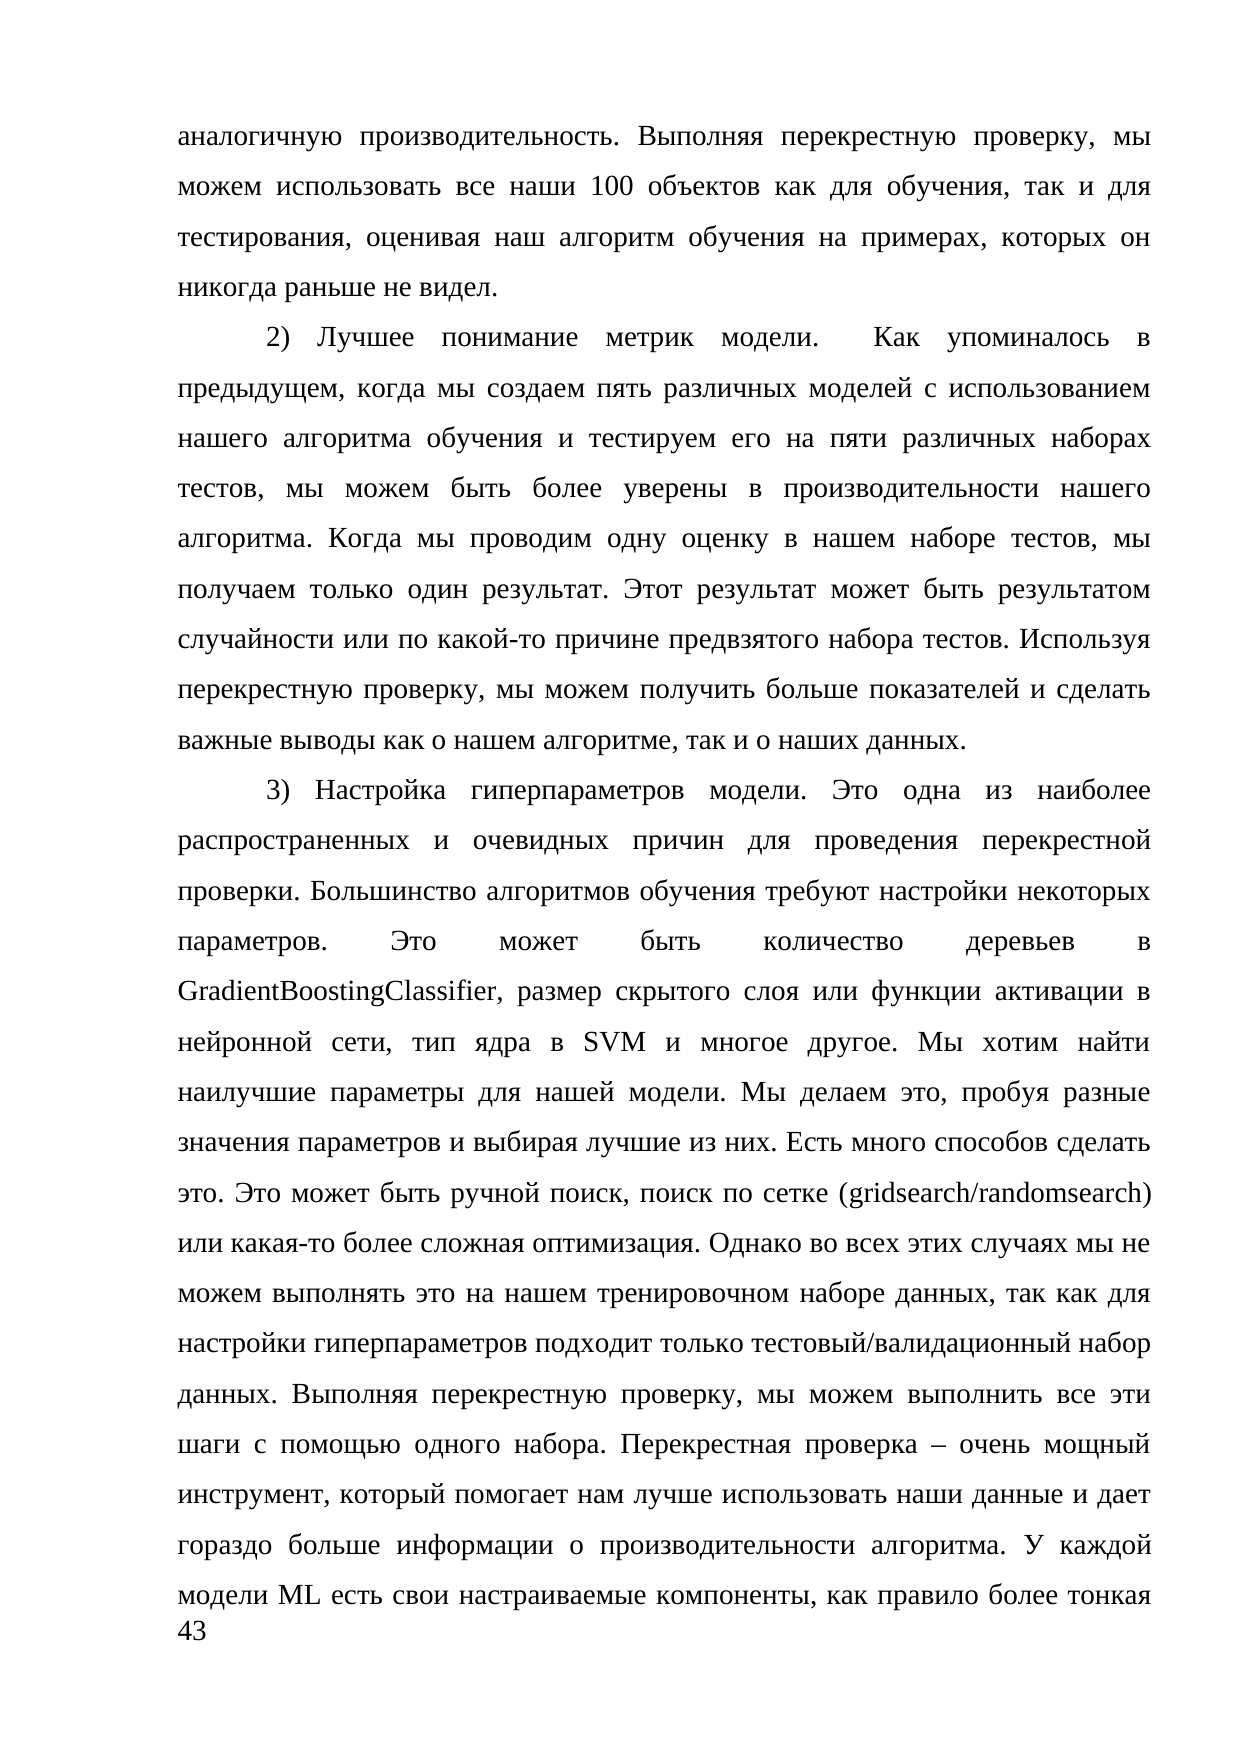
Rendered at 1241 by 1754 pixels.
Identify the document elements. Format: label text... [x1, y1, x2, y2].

text 2) Лучшее понимание метрик модели. Как упоминалось в предыдущем, когда мы создаем пять различных моделей с использованием нашего алгоритма обучения и тестируем его на пяти различных наборах тестов, мы можем быть более уверены в производительности нашего алгоритма. Когда мы проводим одну оценку в нашем наборе тестов, мы получаем только один результат. Этот результат может быть результатом случайности или по какой-то причине предвзятого набора тестов. Используя перекрестную проверку, мы можем получить больше показателей и сделать важные выводы как о нашем алгоритме, так и о наших данных. [177, 319, 1152, 755]
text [177, 118, 1152, 303]
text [177, 772, 1152, 1611]
